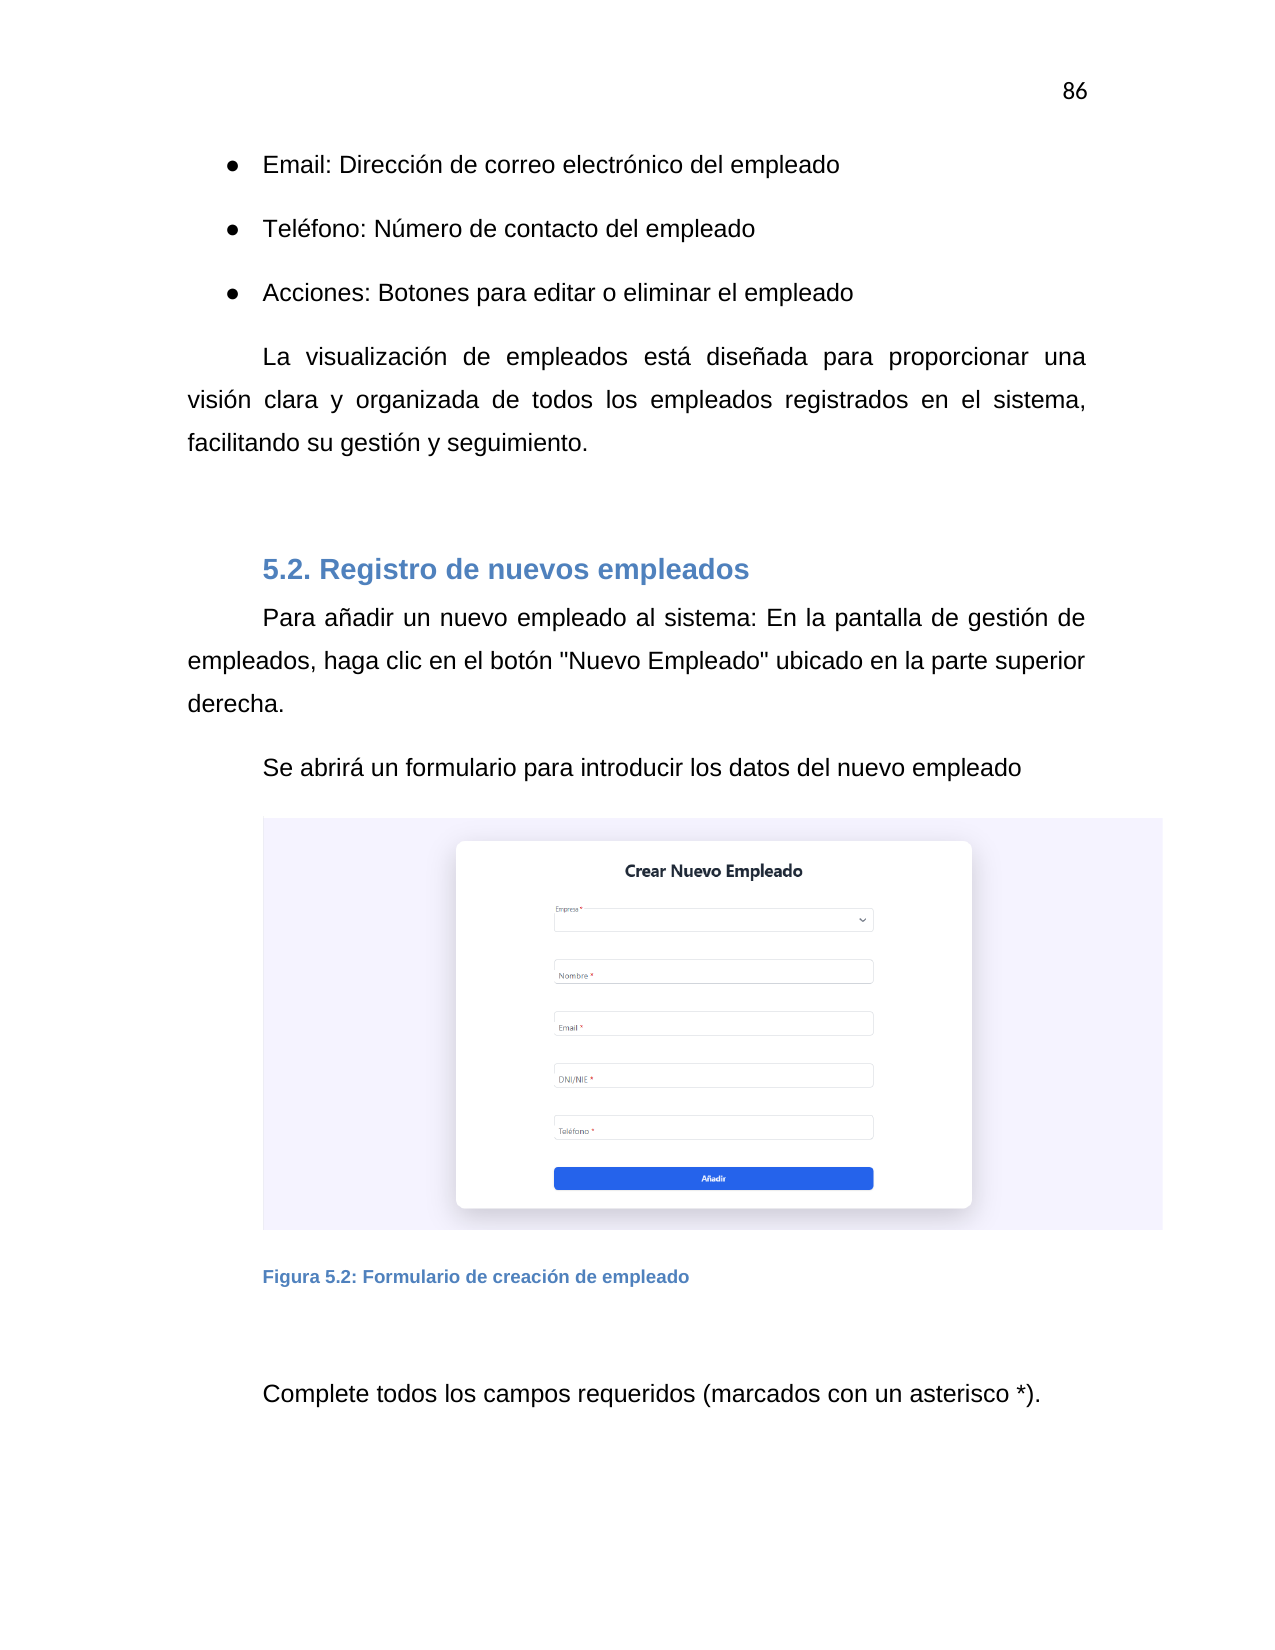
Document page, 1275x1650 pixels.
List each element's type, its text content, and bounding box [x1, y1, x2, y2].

picture [262, 816, 1163, 1230]
text Complete todos los campos requeridos (marcados con un asterisco *). [187, 1379, 1087, 1408]
text Se abrirá un formulario para introducir los datos del nuevo empleado [187, 753, 1087, 782]
text Figura 5.2: Formulario de creación de empleado [187, 1265, 1087, 1287]
list Email: Dirección de correo electrónico del empleado [225, 150, 1087, 179]
subtitle 5.2. Registro de nuevos empleados [187, 552, 1087, 586]
text La visualización de empleados está diseñada para proporcionar una visión clara y organizada de todos los empleados registrados en el sistema, facilitando su gestión y seguimiento. [187, 342, 1087, 457]
list Acciones: Botones para editar o eliminar el empleado [225, 278, 1087, 307]
text Para añadir un nuevo empleado al sistema: En la pantalla de gestión de empleados, haga clic en el botón "Nuevo Empleado" ubicado en la parte superior derecha. [187, 603, 1087, 718]
list Teléfono: Número de contacto del empleado [225, 214, 1087, 243]
